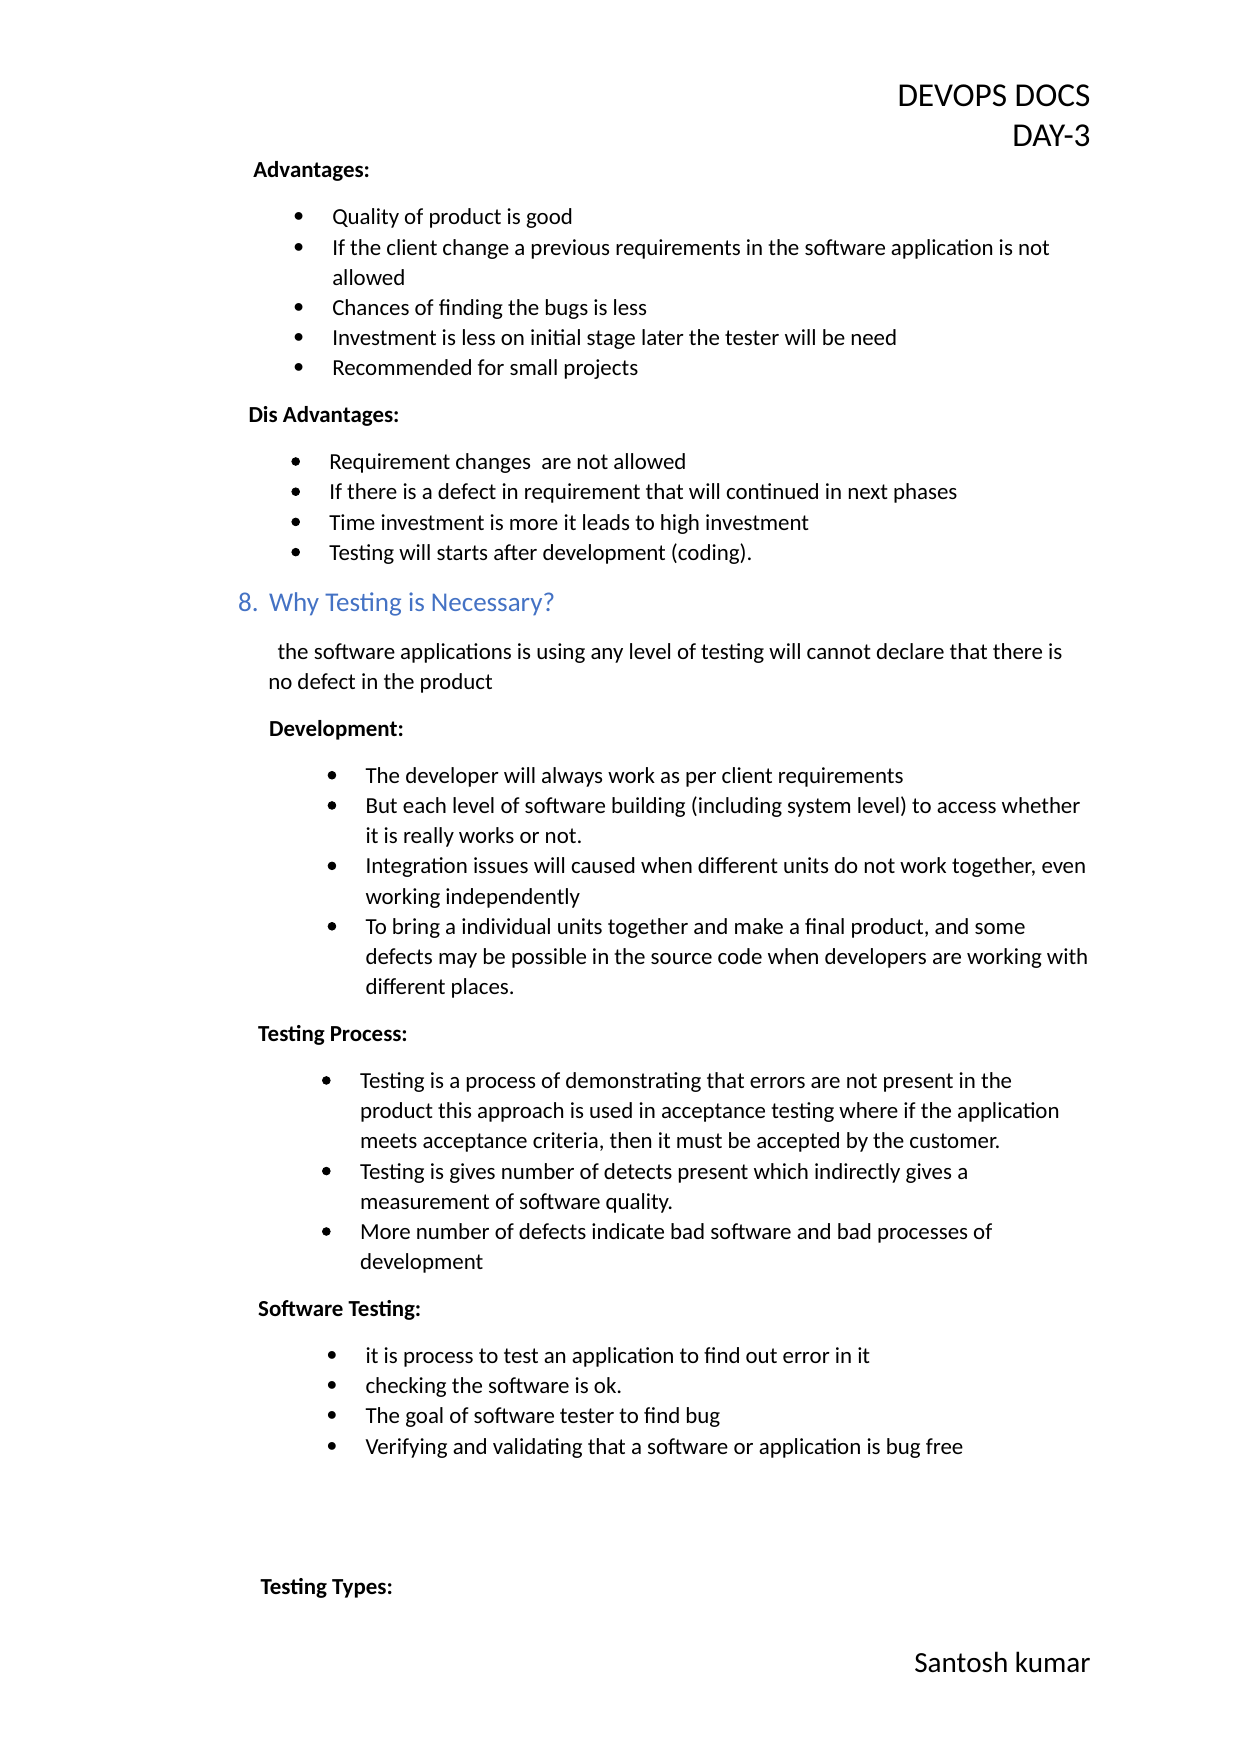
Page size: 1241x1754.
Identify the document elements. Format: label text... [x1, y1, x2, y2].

list Recommended for small projects [294, 353, 1090, 382]
list checking the software is ok. [328, 1371, 1090, 1399]
list it is process to test an application to find out error in it [328, 1341, 1090, 1369]
list Testing is a process of demonstrating that errors are not present in the product this approach is used in acceptance testing where if the application meets acceptance criteria, then it must be accepted by the customer. [322, 1066, 1090, 1155]
list The developer will always work as per client requirements [328, 761, 1090, 789]
list Time investment is more it leads to high investment [292, 508, 1090, 536]
list Requirement changes are not allowed [292, 447, 1090, 475]
text Software Testing: [150, 1294, 1090, 1322]
text the software applications is using any level of testing will cannot declare that there is no defect in the product [179, 637, 1090, 695]
text Dis Advantages: [150, 400, 1090, 428]
text Testing Types: [150, 1572, 1090, 1601]
list Quality of product is good [294, 202, 1090, 231]
list More number of defects indicate bad software and bad processes of development [322, 1217, 1090, 1276]
list If there is a defect in requirement that will continued in next phases [292, 477, 1090, 506]
list Testing will starts after development (coding). [292, 538, 1090, 566]
text Testing Process: [150, 1019, 1090, 1047]
list Testing is gives number of detects present which indirectly gives a measurement of software quality. [322, 1157, 1090, 1215]
text Development: [150, 714, 1090, 742]
list The goal of software tester to find bug [328, 1402, 1090, 1430]
list Verifying and validating that a software or application is bug free [328, 1432, 1090, 1460]
list Investment is less on initial stage later the tester will be need [294, 323, 1090, 351]
list To bring a individual units together and make a final product, and some defects may be possible in the source code when developers are working with different places. [328, 912, 1090, 1001]
text 8. Why Testing is Necessary? [150, 585, 1090, 618]
list Integration issues will caused when different units do not work together, even working independently [328, 852, 1090, 910]
list But each level of software building (including system level) to access whether it is really works or not. [328, 791, 1090, 849]
text Advantages: [150, 155, 1090, 183]
list Chances of finding the bugs is less [294, 293, 1090, 321]
list If the client change a previous requirements in the software application is not allowed [294, 233, 1090, 291]
